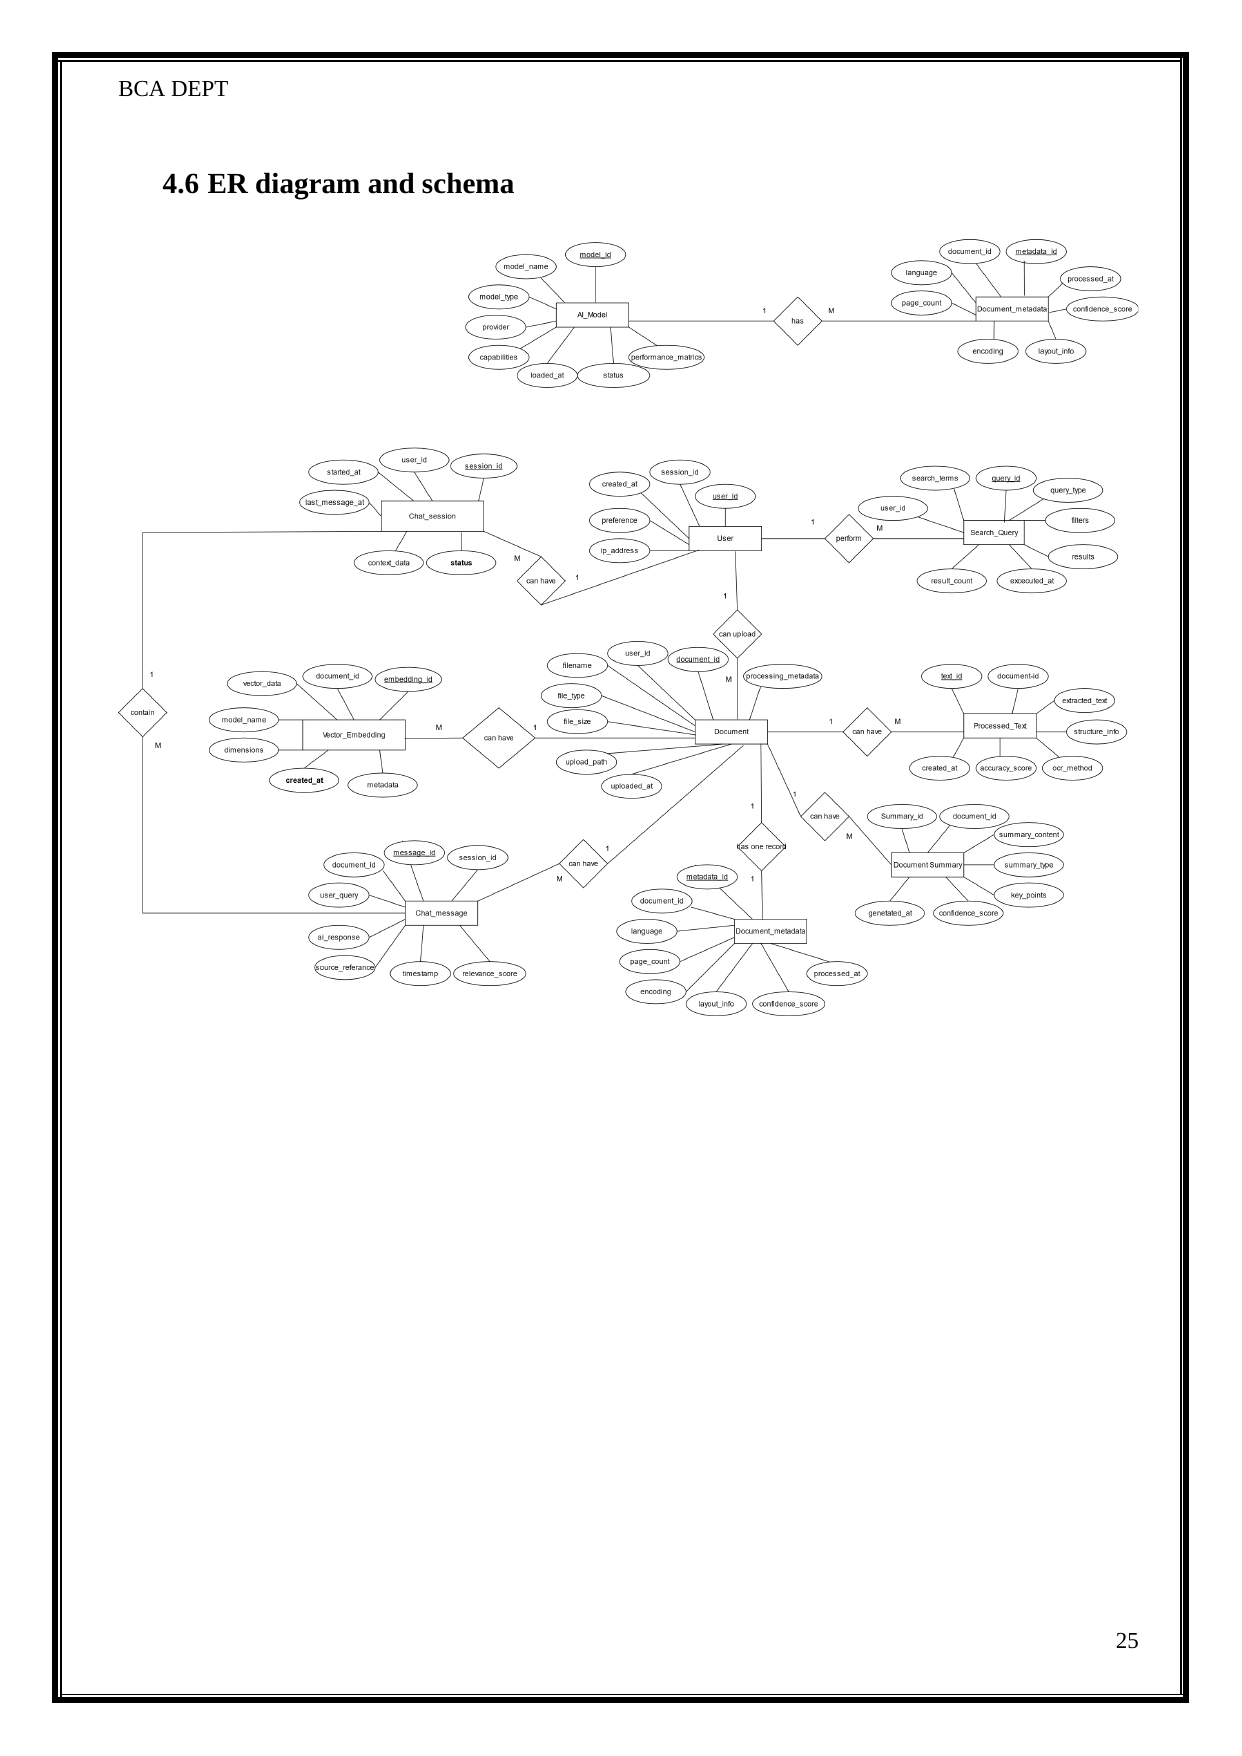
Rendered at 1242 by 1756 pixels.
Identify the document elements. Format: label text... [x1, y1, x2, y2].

picture [118, 239, 1139, 1016]
subtitle ER diagram and schema [162, 167, 1138, 200]
